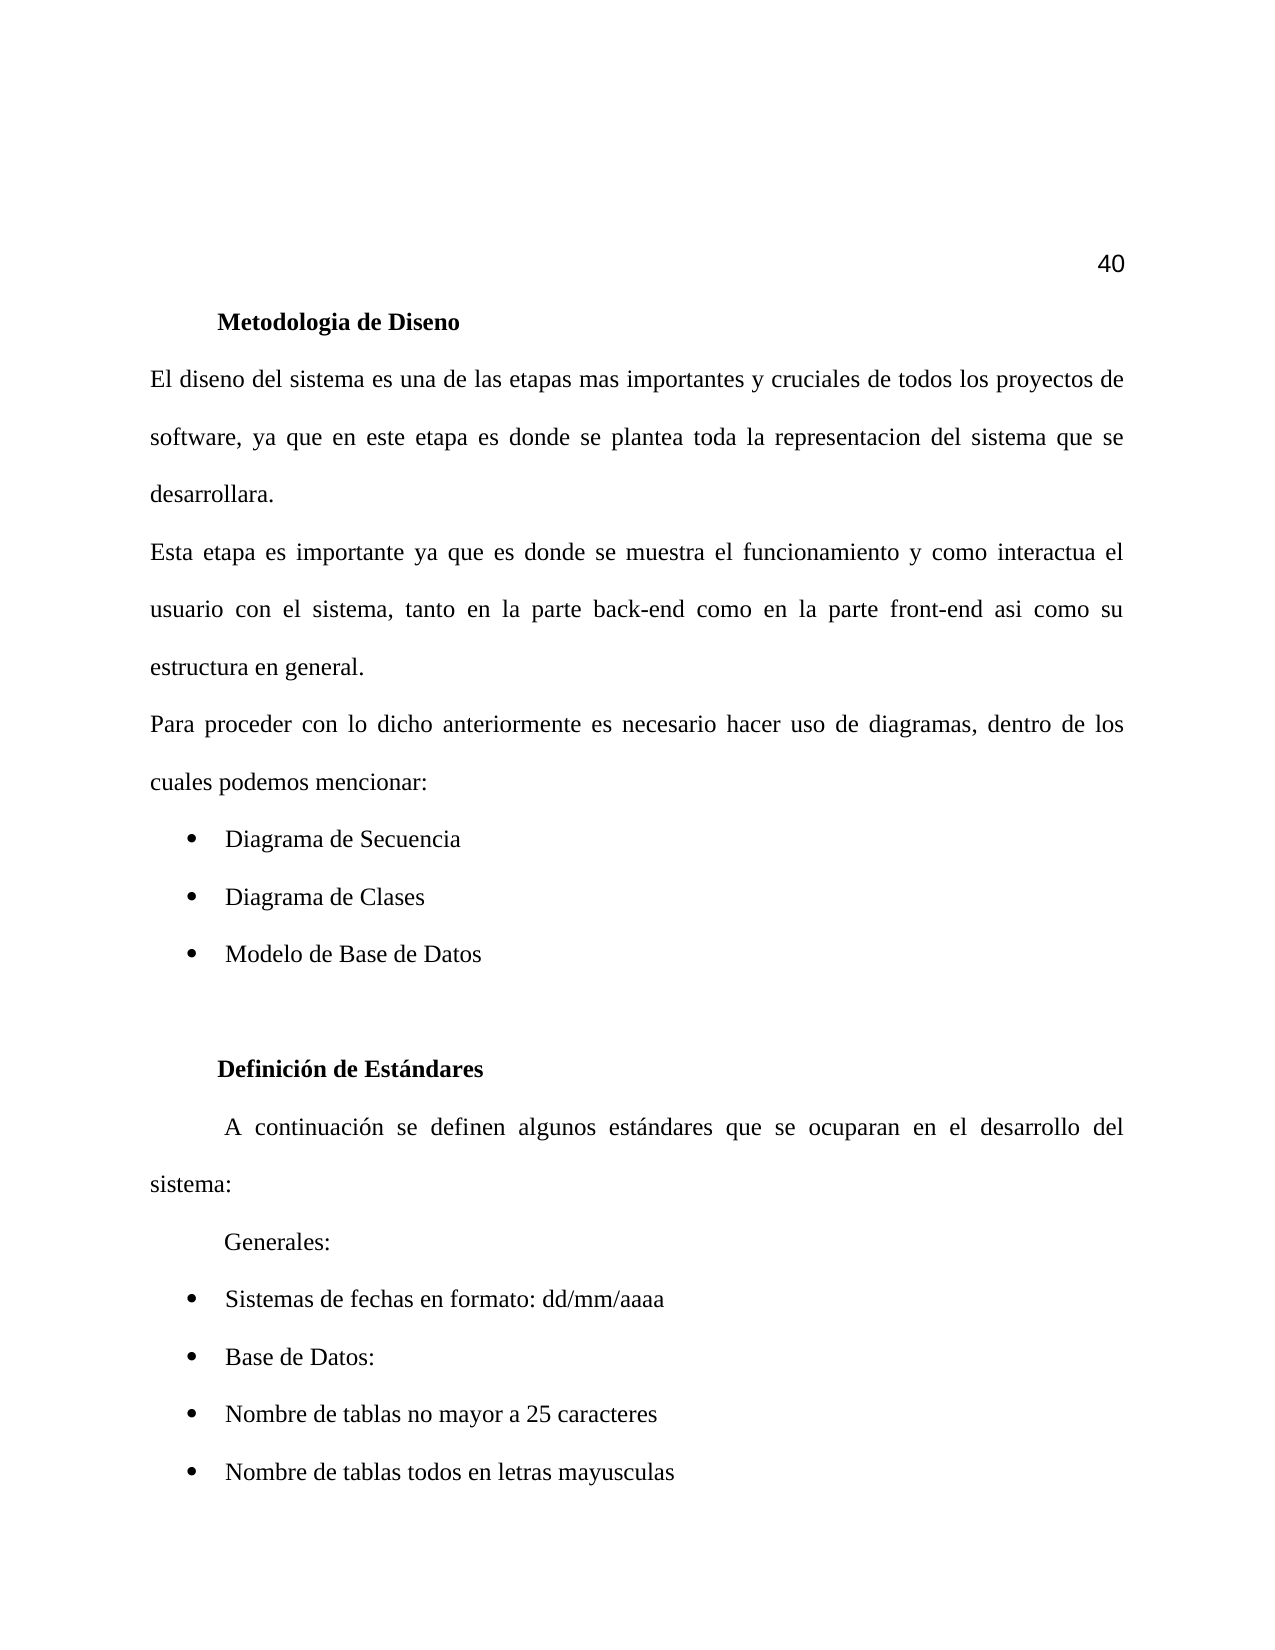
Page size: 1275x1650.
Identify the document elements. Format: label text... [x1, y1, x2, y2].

text El diseno del sistema es una de las etapas mas importantes y cruciales de todos los proyectos de software, ya que en este etapa es donde se plantea toda la representacion del sistema que se desarrollara. [150, 364, 1125, 508]
list Nombre de tablas no mayor a 25 caracteres [187, 1399, 1125, 1428]
list Nombre de tablas todos en letras mayusculas [187, 1457, 1125, 1486]
text Esta etapa es importante ya que es donde se muestra el funcionamiento y como interactua el usuario con el sistema, tanto en la parte back-end como en la parte front-end asi como su estructura en general. [150, 537, 1125, 681]
text Para proceder con lo dicho anteriormente es necesario hacer uso de diagramas, dentro de los cuales podemos mencionar: [150, 709, 1125, 796]
text Metodologia de Diseno [217, 307, 1125, 336]
list Diagrama de Secuencia [187, 824, 1125, 853]
list Base de Datos: [187, 1342, 1125, 1371]
text A continuación se definen algunos estándares que se ocuparan en el desarrollo del sistema: [150, 1112, 1125, 1198]
list Diagrama de Clases [187, 882, 1125, 911]
text Generales: [150, 1227, 1125, 1256]
list Modelo de Base de Datos [187, 939, 1125, 968]
text Definición de Estándares [217, 1054, 1125, 1083]
list Sistemas de fechas en formato: dd/mm/aaaa [187, 1284, 1125, 1313]
